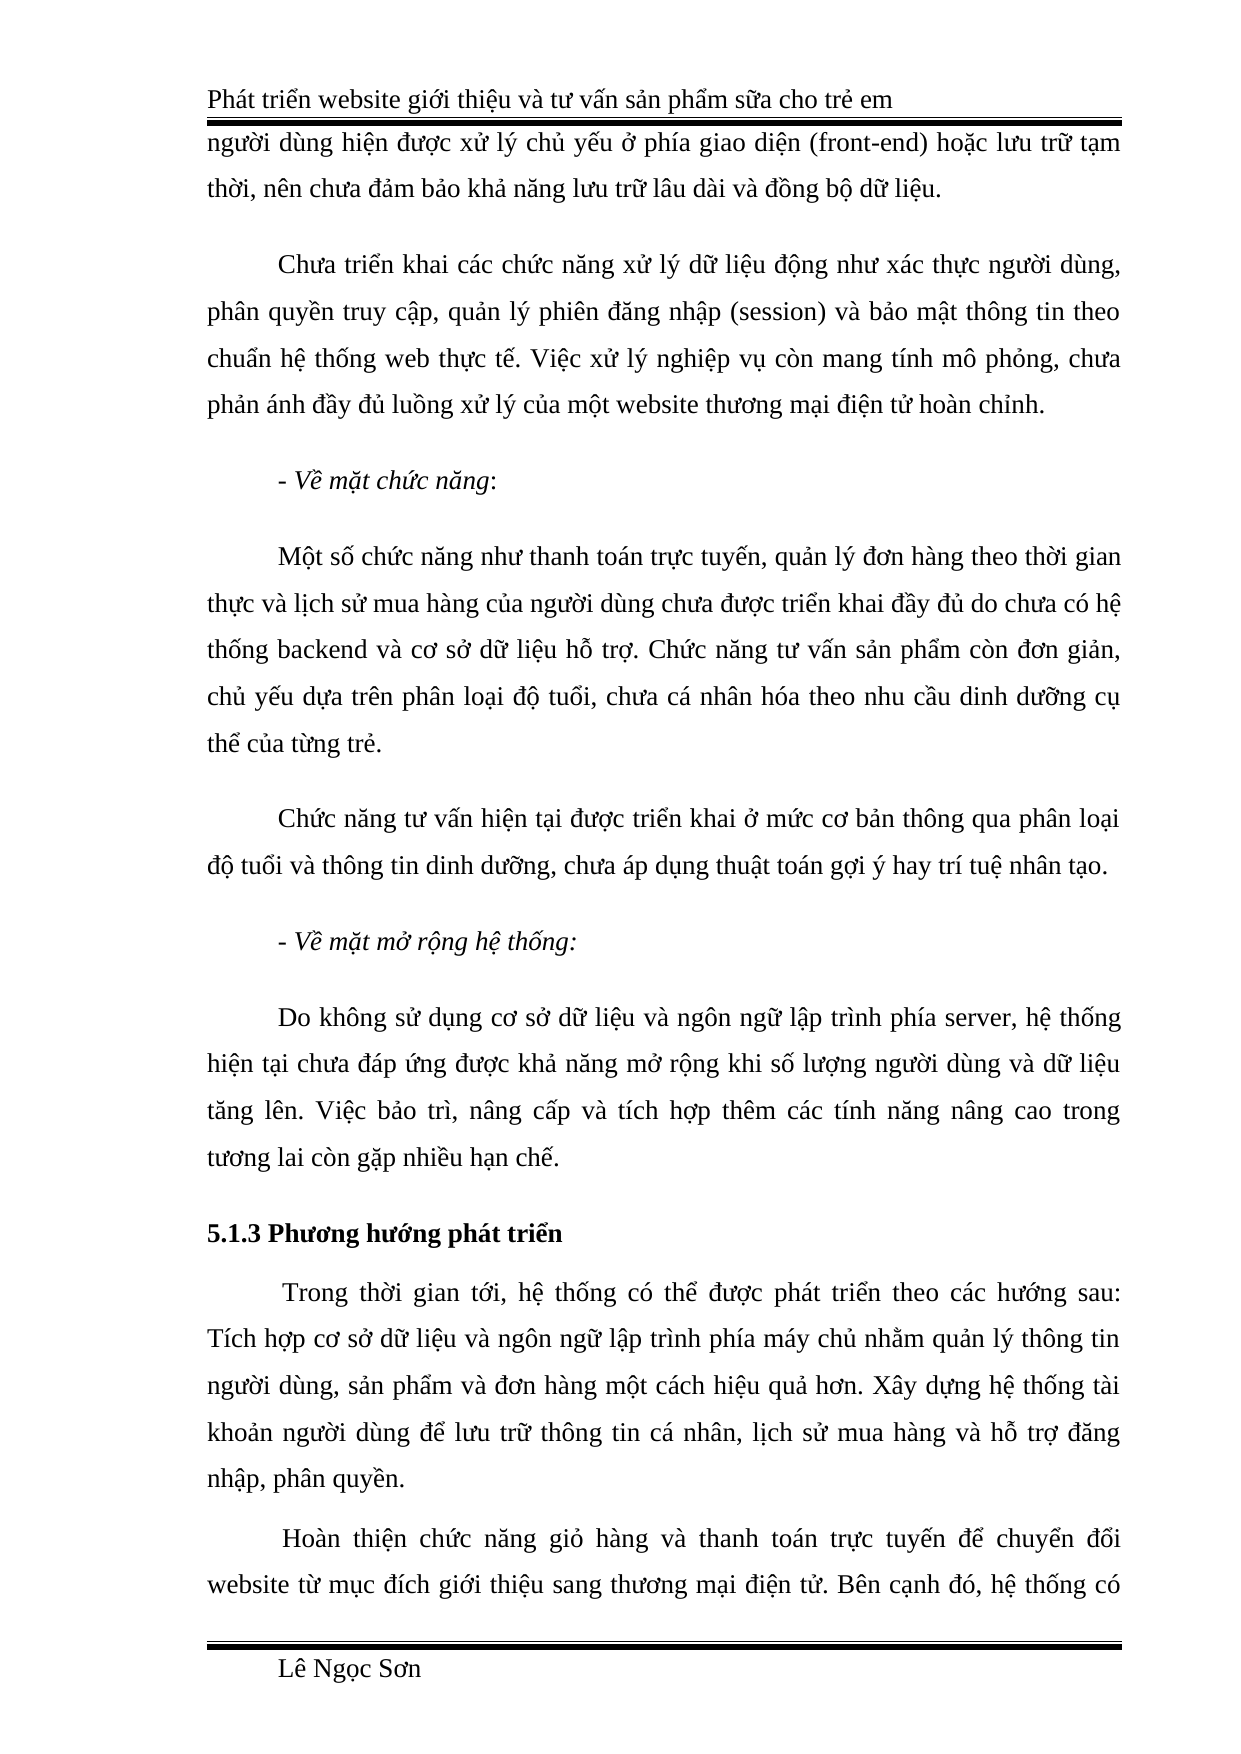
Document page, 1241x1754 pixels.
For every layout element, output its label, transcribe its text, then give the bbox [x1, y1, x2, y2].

text Trong thời gian tới, hệ thống có thể được phát triển theo các hướng sau: Tích hợp cơ sở dữ liệu và ngôn ngữ lập trình phía máy chủ nhằm quản lý thông tin người dùng, sản phẩm và đơn hàng một cách hiệu quả hơn. Xây dựng hệ thống tài khoản người dùng để lưu trữ thông tin cá nhân, lịch sử mua hàng và hỗ trợ đăng nhập, phân quyền. [207, 1276, 1122, 1494]
text - Về mặt chức năng: [236, 464, 1122, 495]
text Một số chức năng như thanh toán trực tuyến, quản lý đơn hàng theo thời gian thực và lịch sử mua hàng của người dùng chưa được triển khai đầy đủ do chưa có hệ thống backend và cơ sở dữ liệu hỗ trợ. Chức năng tư vấn sản phẩm còn đơn giản, chủ yếu dựa trên phân loại độ tuổi, chưa cá nhân hóa theo nhu cầu dinh dưỡng cụ thể của từng trẻ. [207, 540, 1122, 758]
text Chưa triển khai các chức năng xử lý dữ liệu động như xác thực người dùng, phân quyền truy cập, quản lý phiên đăng nhập (session) và bảo mật thông tin theo chuẩn hệ thống web thực tế. Việc xử lý nghiệp vụ còn mang tính mô phỏng, chưa phản ánh đầy đủ luồng xử lý của một website thương mại điện tử hoàn chỉnh. [207, 248, 1122, 419]
text Chức năng tư vấn hiện tại được triển khai ở mức cơ bản thông qua phân loại độ tuổi và thông tin dinh dưỡng, chưa áp dụng thuật toán gợi ý hay trí tuệ nhân tạo. [207, 803, 1122, 880]
text - Về mặt mở rộng hệ thống: [236, 925, 1122, 956]
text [207, 126, 1122, 204]
text Do không sử dụng cơ sở dữ liệu và ngôn ngữ lập trình phía server, hệ thống hiện tại chưa đáp ứng được khả năng mở rộng khi số lượng người dùng và dữ liệu tăng lên. Việc bảo trì, nâng cấp và tích hợp thêm các tính năng nâng cao trong tương lai còn gặp nhiều hạn chế. [207, 1001, 1122, 1172]
subtitle 5.1.3 Phương hướng phát triển [207, 1217, 1122, 1248]
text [207, 1522, 1122, 1599]
